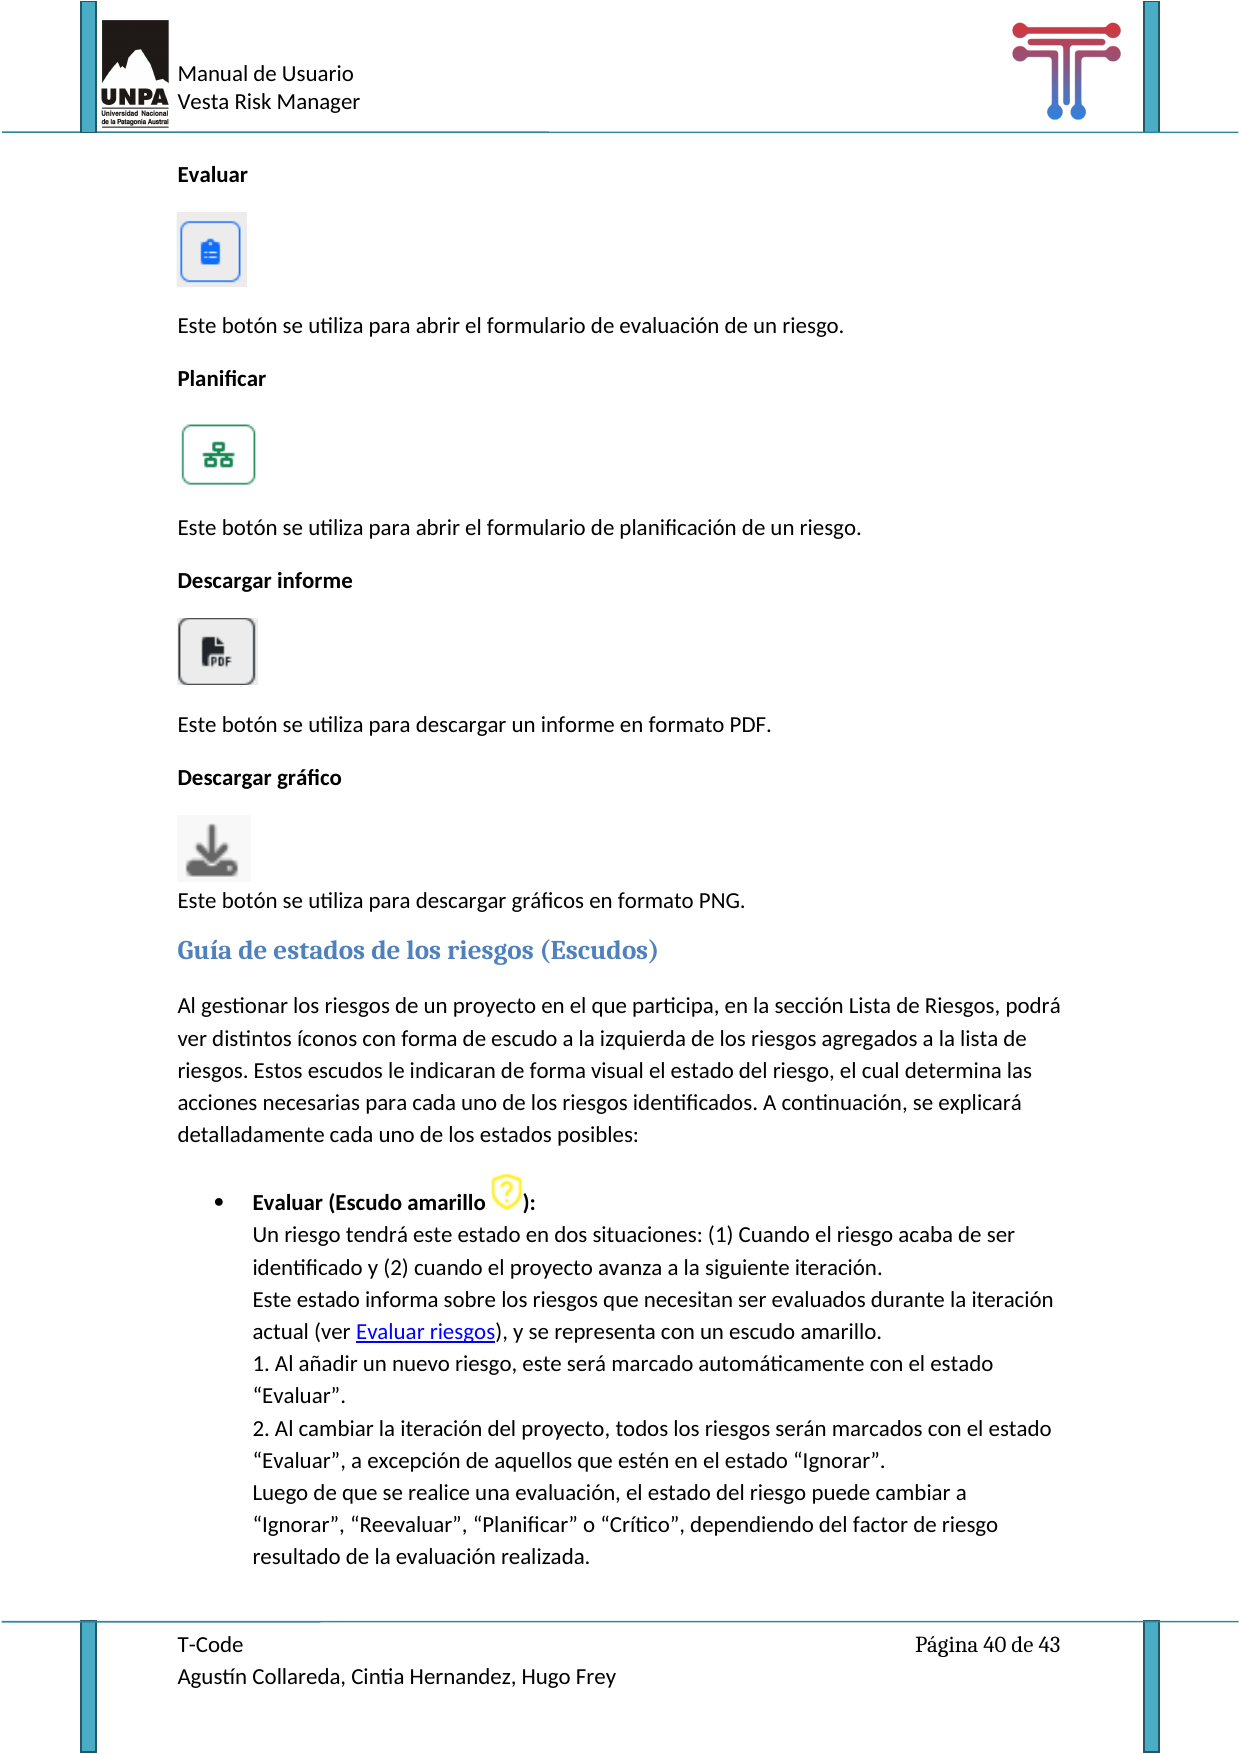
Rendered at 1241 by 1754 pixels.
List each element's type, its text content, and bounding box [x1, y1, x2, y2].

text Este botón se utiliza para descargar un informe en formato PDF. [177, 710, 1063, 738]
picture [100, 18, 170, 129]
text Descargar informe [177, 566, 1063, 594]
picture [1012, 19, 1122, 122]
text Este botón se utiliza para abrir el formulario de planificación de un riesgo. [177, 513, 1063, 541]
picture [176, 417, 264, 488]
list Evaluar (Escudo amarillo ): Un riesgo tendrá este estado en dos situaciones: (1) Cuando el riesgo acaba de ser identificado y (2) cuando el proyecto avanza a la siguiente iteración. Este estado informa sobre los riesgos que necesitan ser evaluados durante la iteración actual (ver Evaluar riesgos), y se representa con un escudo amarillo. [215, 1173, 1063, 1345]
list 1. Al añadir un nuevo riesgo, este será marcado automáticamente con el estado “Evaluar”. [252, 1349, 1063, 1409]
picture [177, 618, 259, 685]
text Este botón se utiliza para descargar gráficos en formato PNG. [177, 886, 1063, 914]
subtitle Guía de estados de los riesgos (Escudos) [177, 935, 1063, 966]
text Este botón se utiliza para abrir el formulario de evaluación de un riesgo. [177, 311, 1063, 339]
picture [176, 212, 247, 287]
list 2. Al cambiar la iteración del proyecto, todos los riesgos serán marcados con el estado “Evaluar”, a excepción de aquellos que estén en el estado “Ignorar”. [252, 1414, 1063, 1474]
text Planificar [177, 364, 1063, 392]
text Al gestionar los riesgos de un proyecto en el que participa, en la sección Lista de Riesgos, podrá ver distintos íconos con forma de escudo a la izquierda de los riesgos agregados a la lista de riesgos. Estos escudos le indicaran de forma visual el estado del riesgo, el cual determina las acciones necesarias para cada uno de los riesgos identificados. A continuación, se explicará detalladamente cada uno de los estados posibles: [177, 991, 1063, 1148]
text Evaluar [177, 160, 1063, 188]
picture [491, 1173, 523, 1211]
list Luego de que se realice una evaluación, el estado del riesgo puede cambiar a “Ignorar”, “Reevaluar”, “Planificar” o “Crítico”, dependiendo del factor de riesgo resultado de la evaluación realizada. [252, 1478, 1063, 1571]
text Descargar gráfico [177, 763, 1063, 791]
picture [177, 815, 251, 882]
